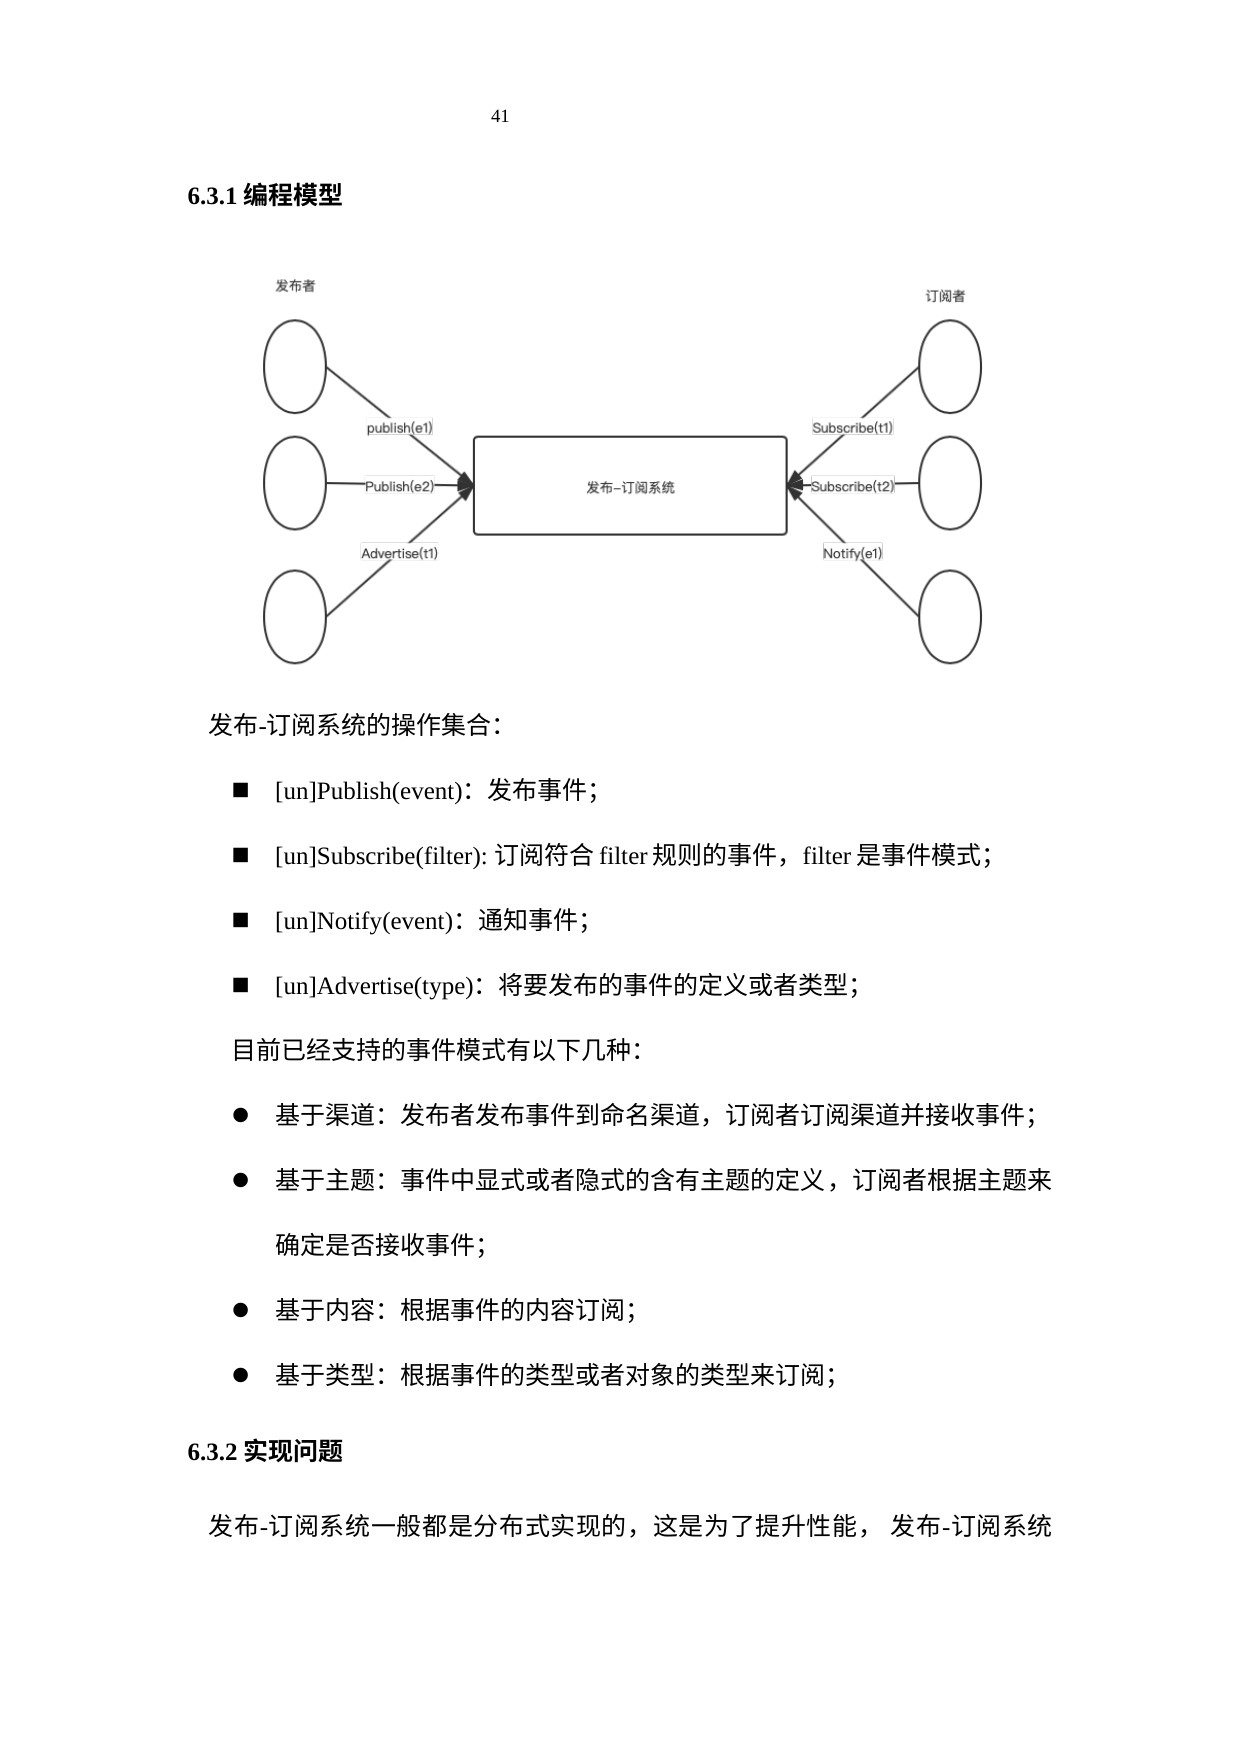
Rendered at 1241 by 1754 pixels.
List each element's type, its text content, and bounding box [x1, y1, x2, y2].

list 基于主题：事件中显式或者隐式的含有主题的定义，订阅者根据主题来确定是否接收事件； [231, 1147, 1053, 1277]
subtitle 6.3.2 实现问题 [187, 1418, 1053, 1483]
list 基于渠道：发布者发布事件到命名渠道，订阅者订阅渠道并接收事件； [231, 1082, 1053, 1147]
list [un]Notify(event)：通知事件； [231, 887, 1053, 952]
subtitle 6.3.1 编程模型 [187, 162, 1053, 227]
list 目前已经支持的事件模式有以下几种： [231, 1017, 1053, 1082]
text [187, 1493, 1053, 1558]
list [un]Publish(event)：发布事件； [231, 757, 1053, 822]
list [un]Advertise(type)：将要发布的事件的定义或者类型； [231, 952, 1053, 1017]
list 基于类型：根据事件的类型或者对象的类型来订阅； [231, 1342, 1053, 1407]
list 基于内容：根据事件的内容订阅； [231, 1277, 1053, 1342]
list [un]Subscribe(filter): 订阅符合filter规则的事件，filter是事件模式； [231, 822, 1053, 887]
picture [187, 237, 1053, 689]
text 发布-订阅系统的操作集合： [187, 692, 1053, 757]
